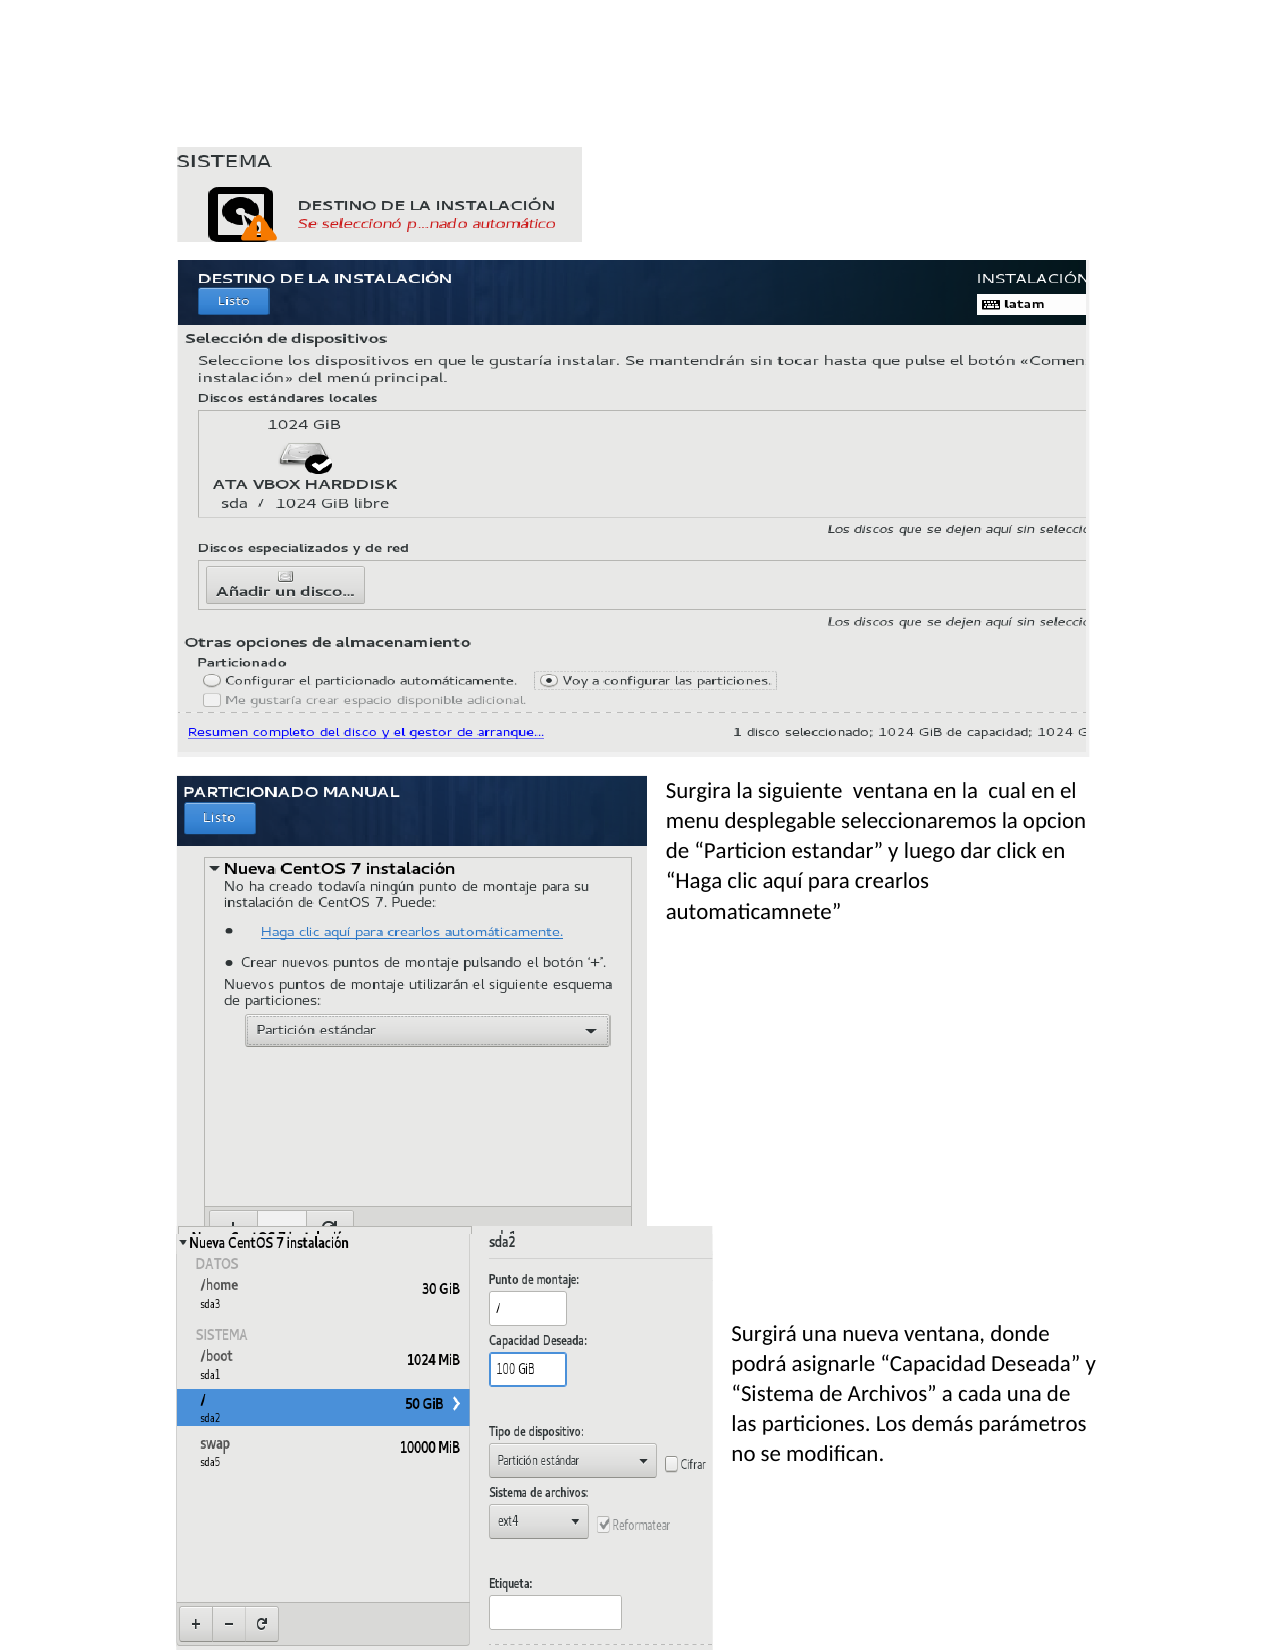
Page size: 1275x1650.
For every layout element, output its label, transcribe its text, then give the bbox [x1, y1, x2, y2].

picture [177, 147, 582, 242]
text Surgirá una nueva ventana, donde podrá asignarle “Capacidad Deseada” y “Sistema de Archivos” a cada una de las particiones. Los demás parámetros no se modifican. [713, 1319, 1098, 1467]
picture [176, 775, 713, 1650]
picture [177, 260, 1090, 757]
text Surgira la siguiente ventana en la cual en el menu desplegable seleccionaremos la opcion de “Particion estandar” y luego dar click en “Haga clic aquí para crearlos automaticamnete” [647, 776, 1098, 925]
